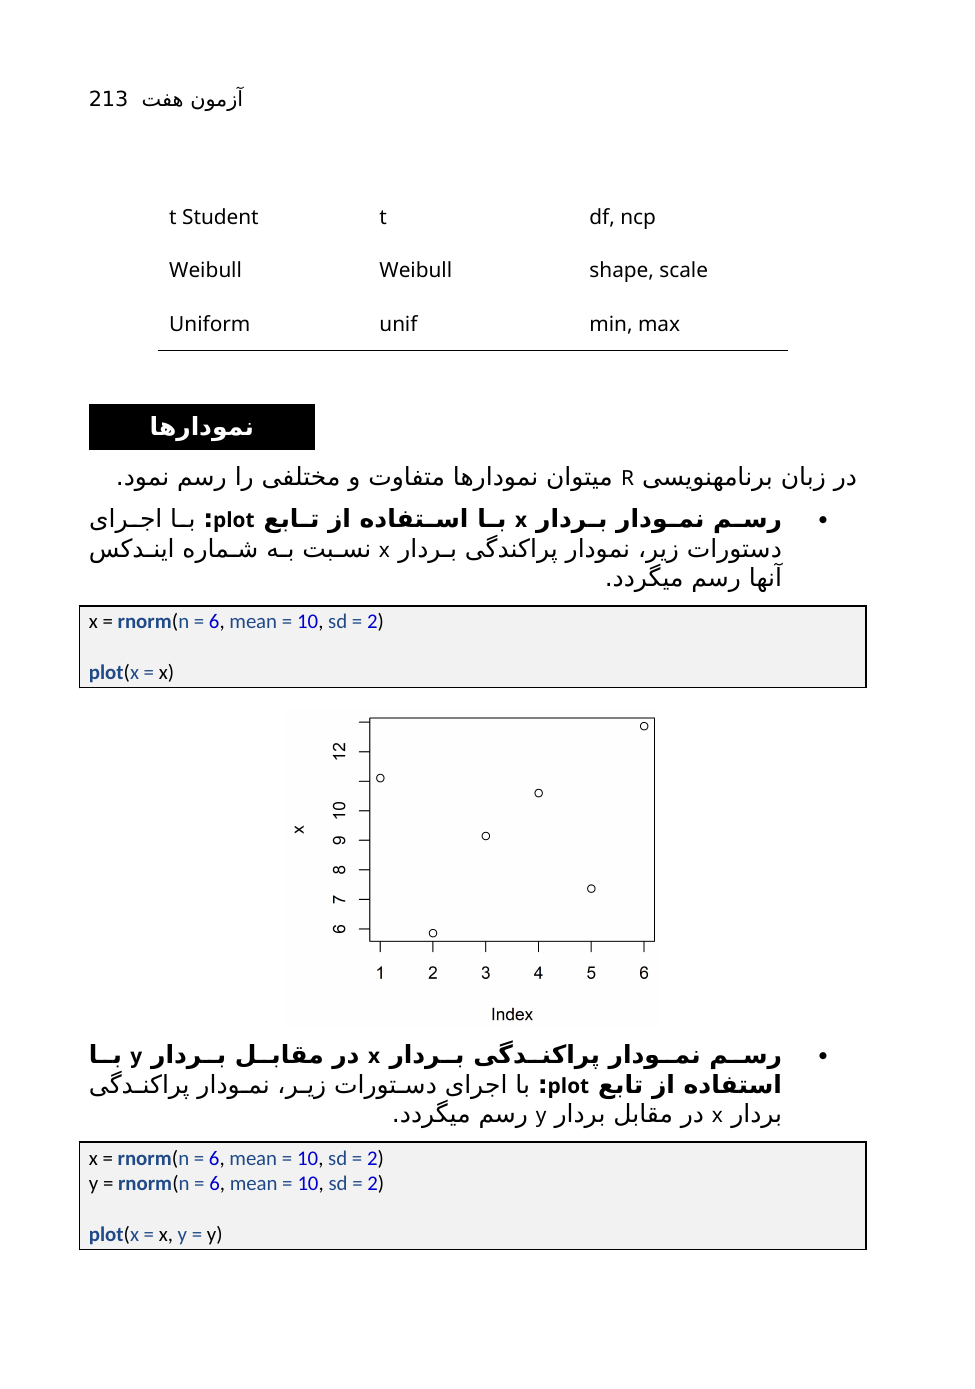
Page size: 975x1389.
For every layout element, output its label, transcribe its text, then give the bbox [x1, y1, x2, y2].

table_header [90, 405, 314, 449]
list رسم نمودار بردار x با استفاده از تابع plot: با اجرای دستورات زیر، نمودار پراکندگی بردار x نسبت به شماره ایندکس آن‏ها رسم می‏گردد. [89, 504, 819, 592]
list رسم نمودار پراکندگی بردار x در مقابل بردار y با استفاده از تابع plot: با اجرای دستورات زیر، نمودار پراکندگی بردار x در مقابل بردار y رسم می‏گردد. [89, 1041, 819, 1129]
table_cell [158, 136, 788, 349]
text x = rnorm(n = 6, mean = 10, sd = 2) plot(x = x) [80, 607, 865, 687]
text در زبان برنامه‏نویسی R می‏توان نمودارها متفاوت و مختلفی را رسم نمود. [89, 463, 857, 492]
picture [285, 709, 661, 1028]
text x = rnorm(n = 6, mean = 10, sd = 2) y = rnorm(n = 6, mean = 10, sd = 2) plot(x = x, y = y) [80, 1143, 865, 1249]
